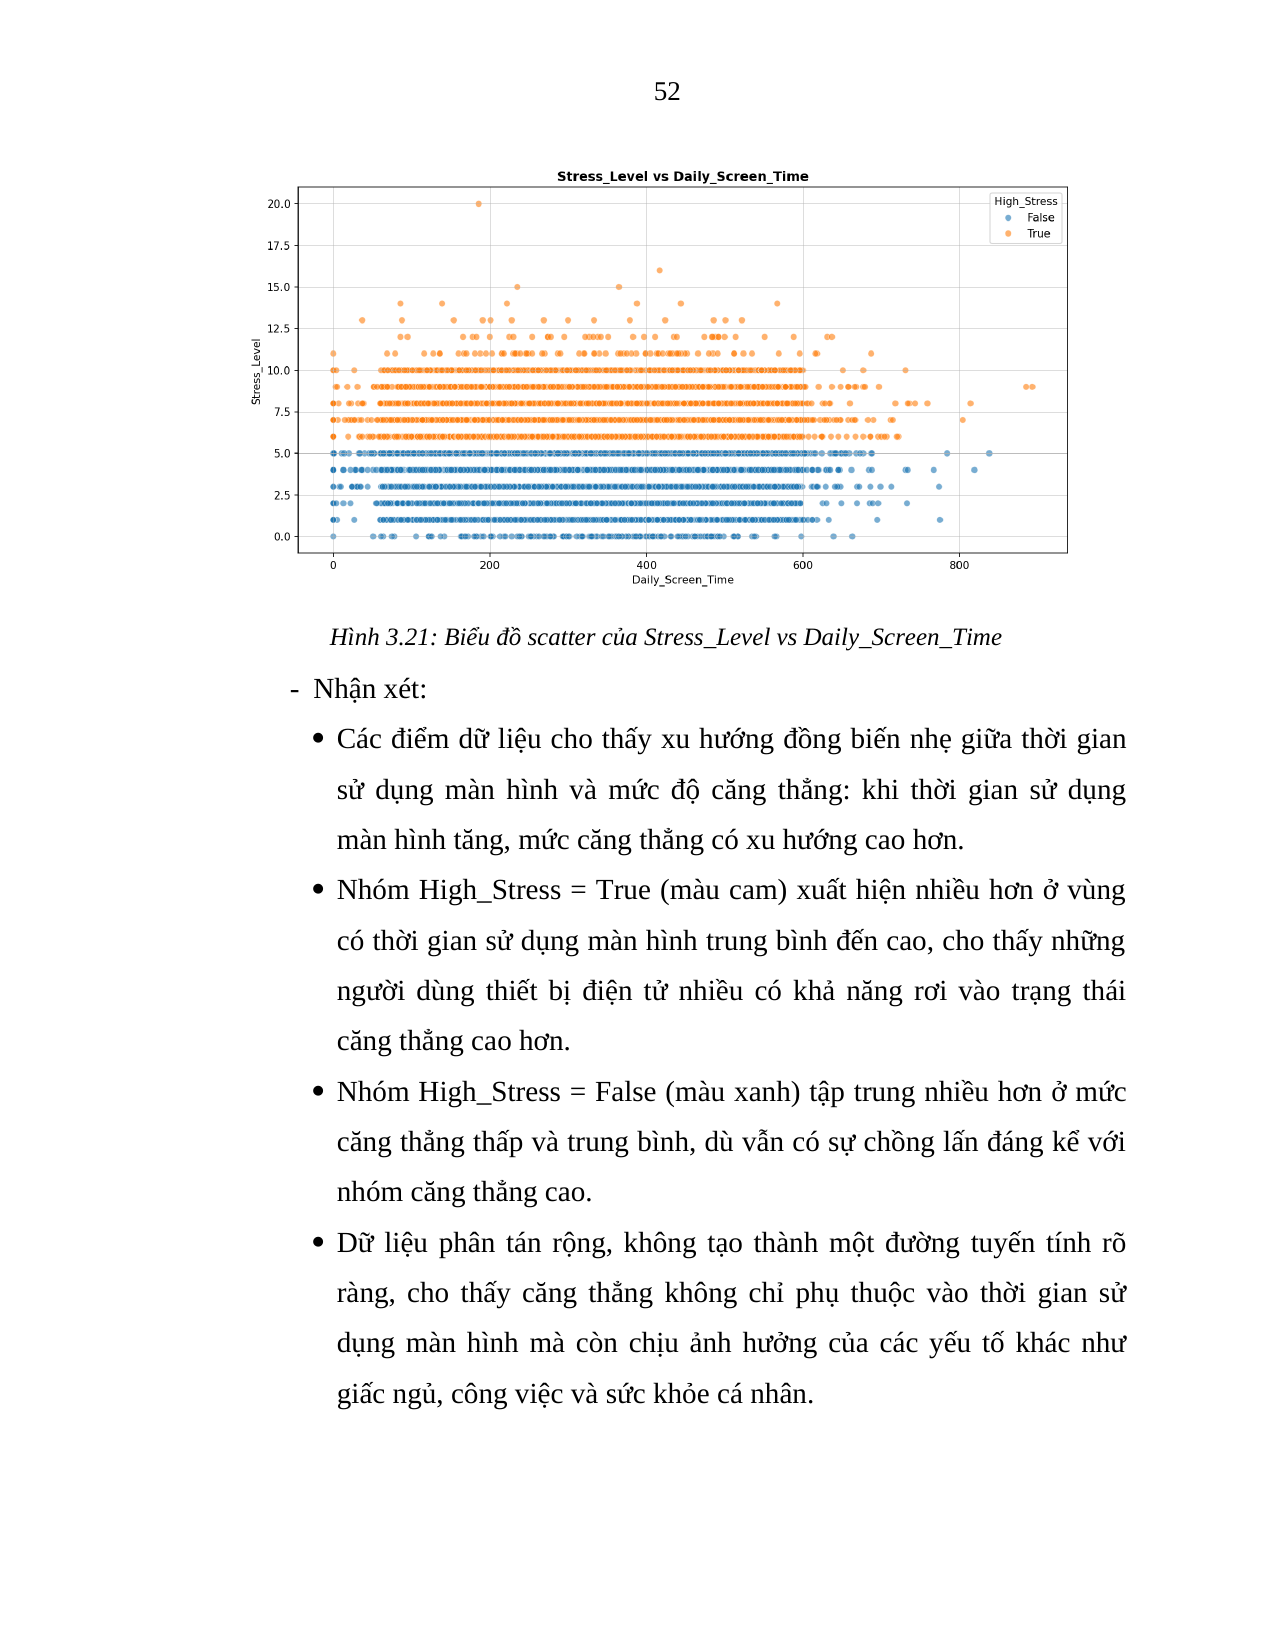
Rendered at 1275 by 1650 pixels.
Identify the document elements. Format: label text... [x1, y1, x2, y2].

list Dữ liệu phân tán rộng, không tạo thành một đường tuyến tính rõ ràng, cho thấy căng thẳng không chỉ phụ thuộc vào thời gian sử dụng màn hình mà còn chịu ảnh hưởng của các yếu tố khác như giấc ngủ, công việc và sức khỏe cá nhân. [313, 1225, 1127, 1409]
picture [206, 147, 1157, 600]
list Các điểm dữ liệu cho thấy xu hướng đồng biến nhẹ giữa thời gian sử dụng màn hình và mức độ căng thẳng: khi thời gian sử dụng màn hình tăng, mức căng thẳng có xu hướng cao hơn. [313, 721, 1127, 856]
list Nhận xét: [289, 671, 1127, 705]
list Nhóm High_Stress = True (màu cam) xuất hiện nhiều hơn ở vùng có thời gian sử dụng màn hình trung bình đến cao, cho thấy những người dùng thiết bị điện tử nhiều có khả năng rơi vào trạng thái căng thẳng cao hơn. [313, 872, 1127, 1057]
list Nhóm High_Stress = False (màu xanh) tập trung nhiều hơn ở mức căng thẳng thấp và trung bình, dù vẫn có sự chồng lấn đáng kể với nhóm căng thẳng cao. [313, 1074, 1127, 1208]
